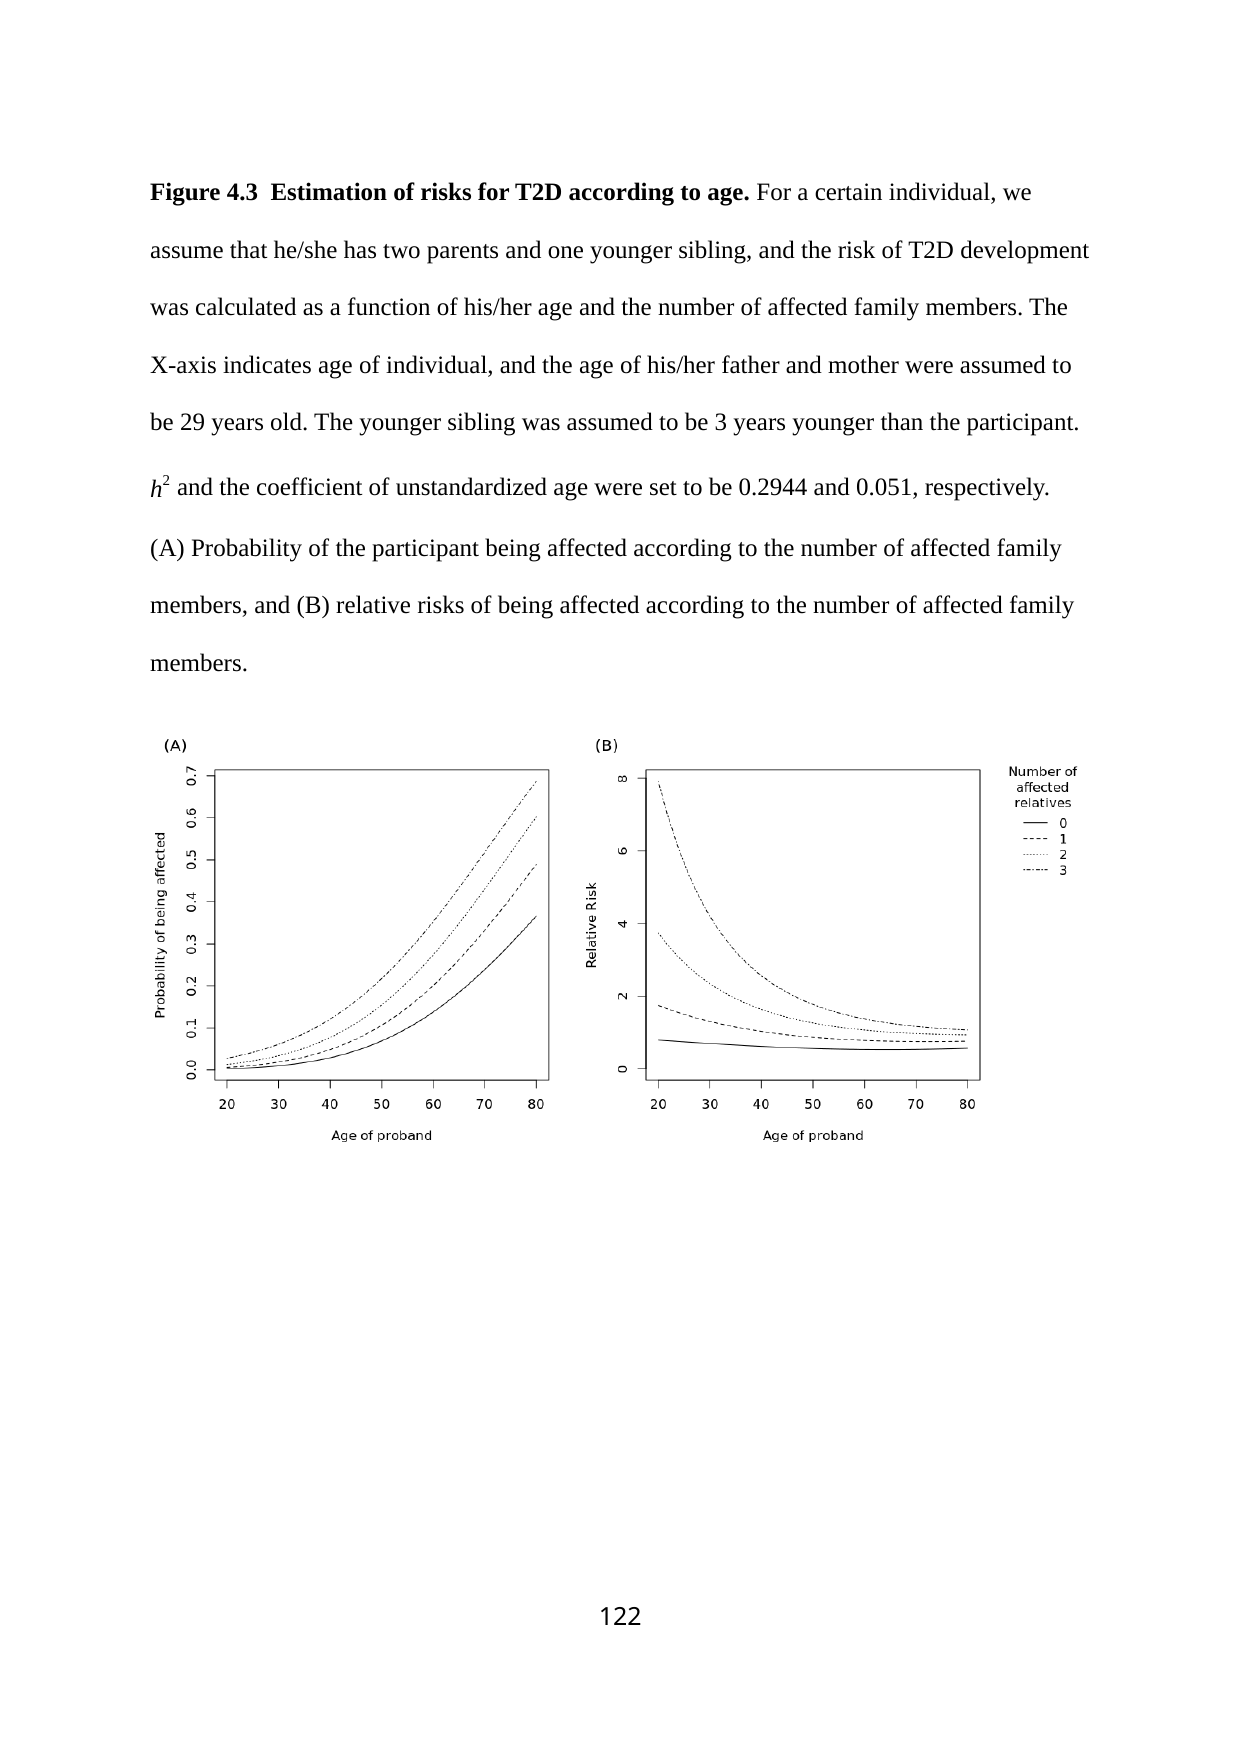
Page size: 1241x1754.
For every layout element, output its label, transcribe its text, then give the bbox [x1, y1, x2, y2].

picture [150, 705, 1091, 1160]
text Figure 4.3 Estimation of risks for T2D according to age. For a certain individual, we assume that he/she has two parents and one younger sibling, and the risk of T2D development was calculated as a function of his/her age and the number of affected family members. The X-axis indicates age of individual, and the age of his/her father and mother were assumed to be 29 years old. The younger sibling was assumed to be 3 years younger than the participant. and the coefficient of unstandardized age were set to be 0.2944 and 0.051, respectively. (A) Probability of the participant being affected according to the number of affected family members, and (B) relative risks of being affected according to the number of affected family members. [150, 177, 1090, 677]
